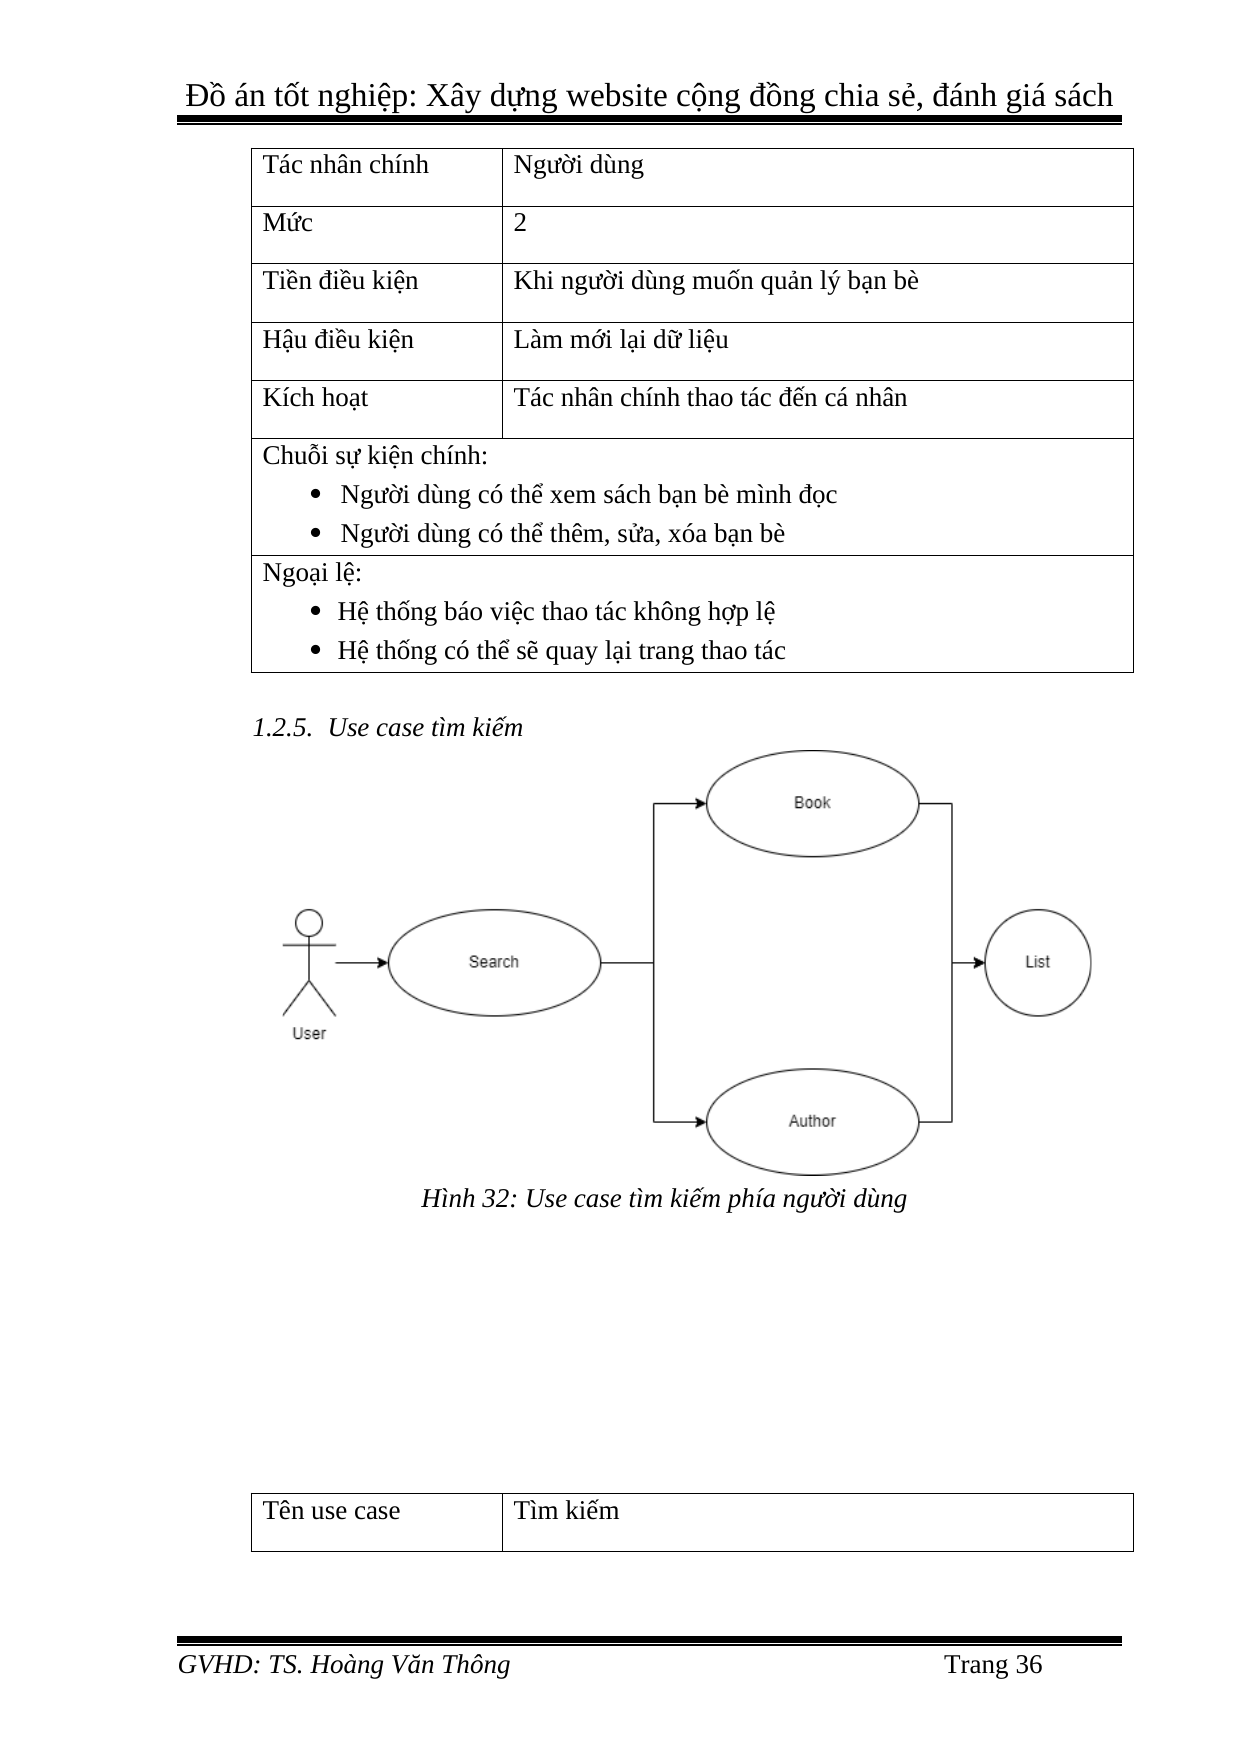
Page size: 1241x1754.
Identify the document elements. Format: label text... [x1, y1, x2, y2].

table_cell Tác nhân chính thao tác đến cá nhân [503, 381, 1133, 438]
list Use case tìm kiếm [251, 711, 1122, 743]
table_cell Làm mới lại dữ liệu [503, 323, 1133, 380]
table_cell Tác nhân chính [252, 149, 502, 206]
table_header Tìm kiếm [503, 1494, 1133, 1551]
table_cell Mức [252, 207, 502, 263]
table_cell Người dùng [503, 149, 1133, 206]
table_cell Hậu điều kiện [252, 323, 502, 380]
table_cell Chuỗi sự kiện chính: Người dùng có thể xem sách bạn bè mình đọc Người dùng có thể thêm, sửa, xóa bạn bè [252, 439, 1133, 555]
table_cell Khi người dùng muốn quản lý bạn bè [503, 264, 1133, 322]
table_cell 2 [503, 207, 1133, 263]
table_header Tên use case [252, 1494, 502, 1551]
list Hình 32: Use case tìm kiếm phía người dùng [207, 1182, 1122, 1213]
table_cell Ngoại lệ: Hệ thống báo việc thao tác không hợp lệ Hệ thống có thể sẽ quay lại trang thao tác [252, 556, 1133, 672]
table_cell Tiền điều kiện [252, 264, 502, 322]
table_cell Kích hoạt [252, 381, 502, 438]
picture [282, 750, 1092, 1176]
